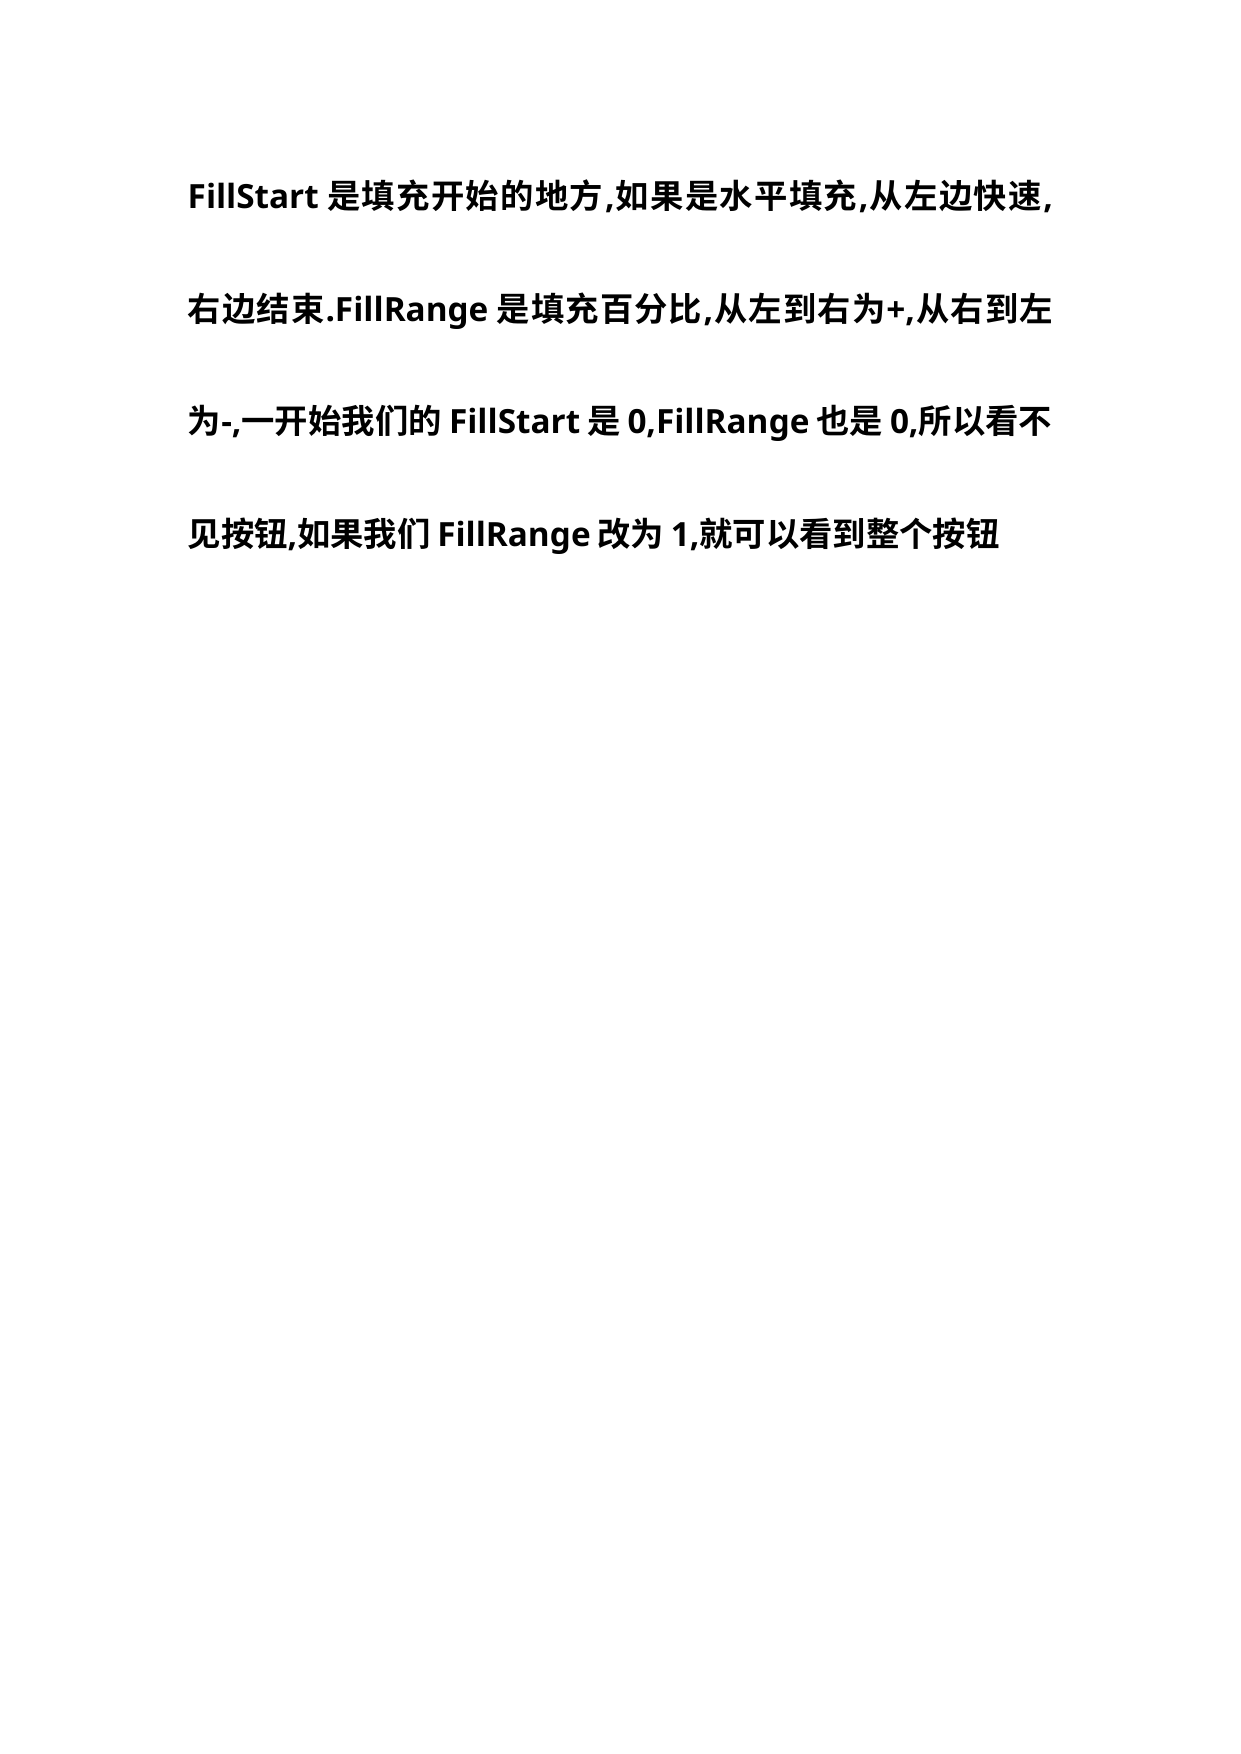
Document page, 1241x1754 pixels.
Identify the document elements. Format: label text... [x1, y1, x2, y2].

subtitle FillStart是填充开始的地方,如果是水平填充,从左边快速,右边结束.FillRange是填充百分比,从左到右为+,从右到左为-,一开始我们的FillStart是0,FillRange也是0,所以看不见按钮,如果我们FillRange改为1,就可以看到整个按钮 [187, 162, 1053, 564]
